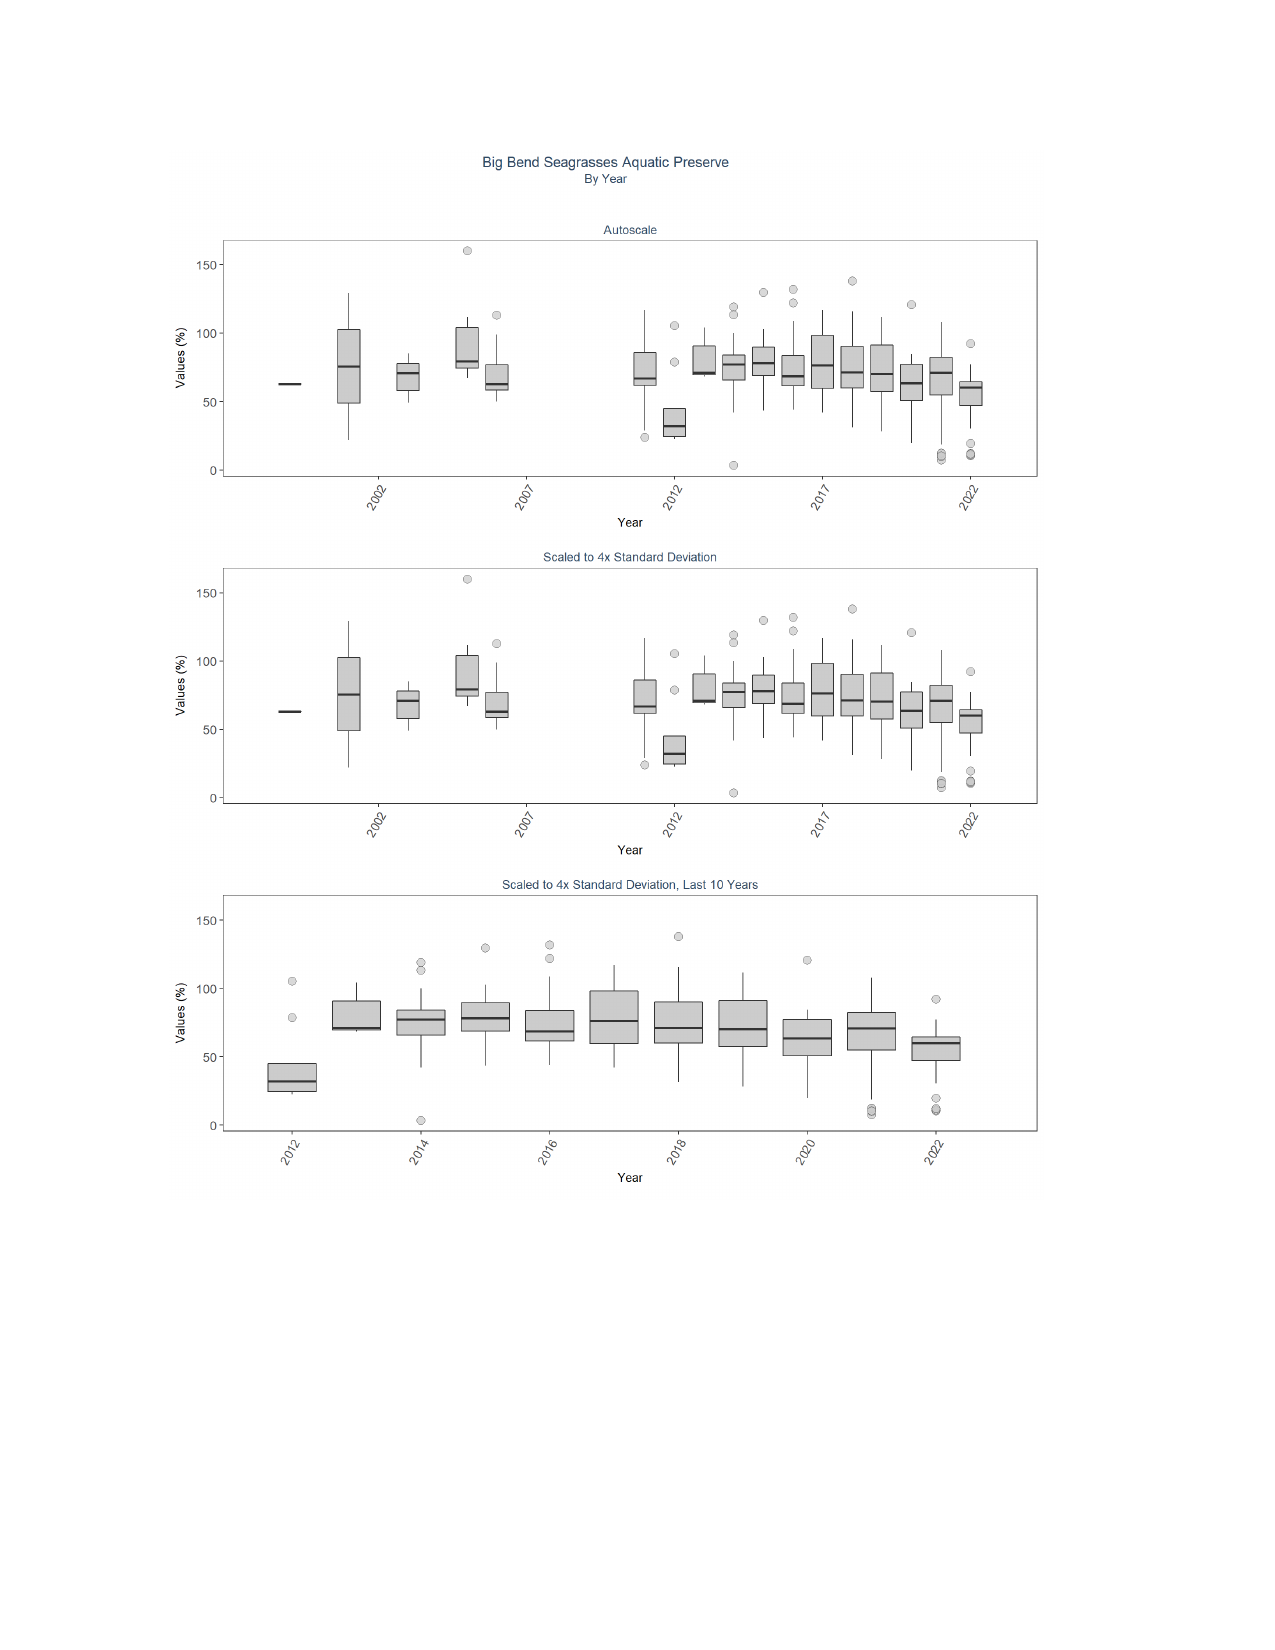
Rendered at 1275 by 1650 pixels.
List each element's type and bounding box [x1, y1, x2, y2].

picture [168, 150, 1044, 1200]
